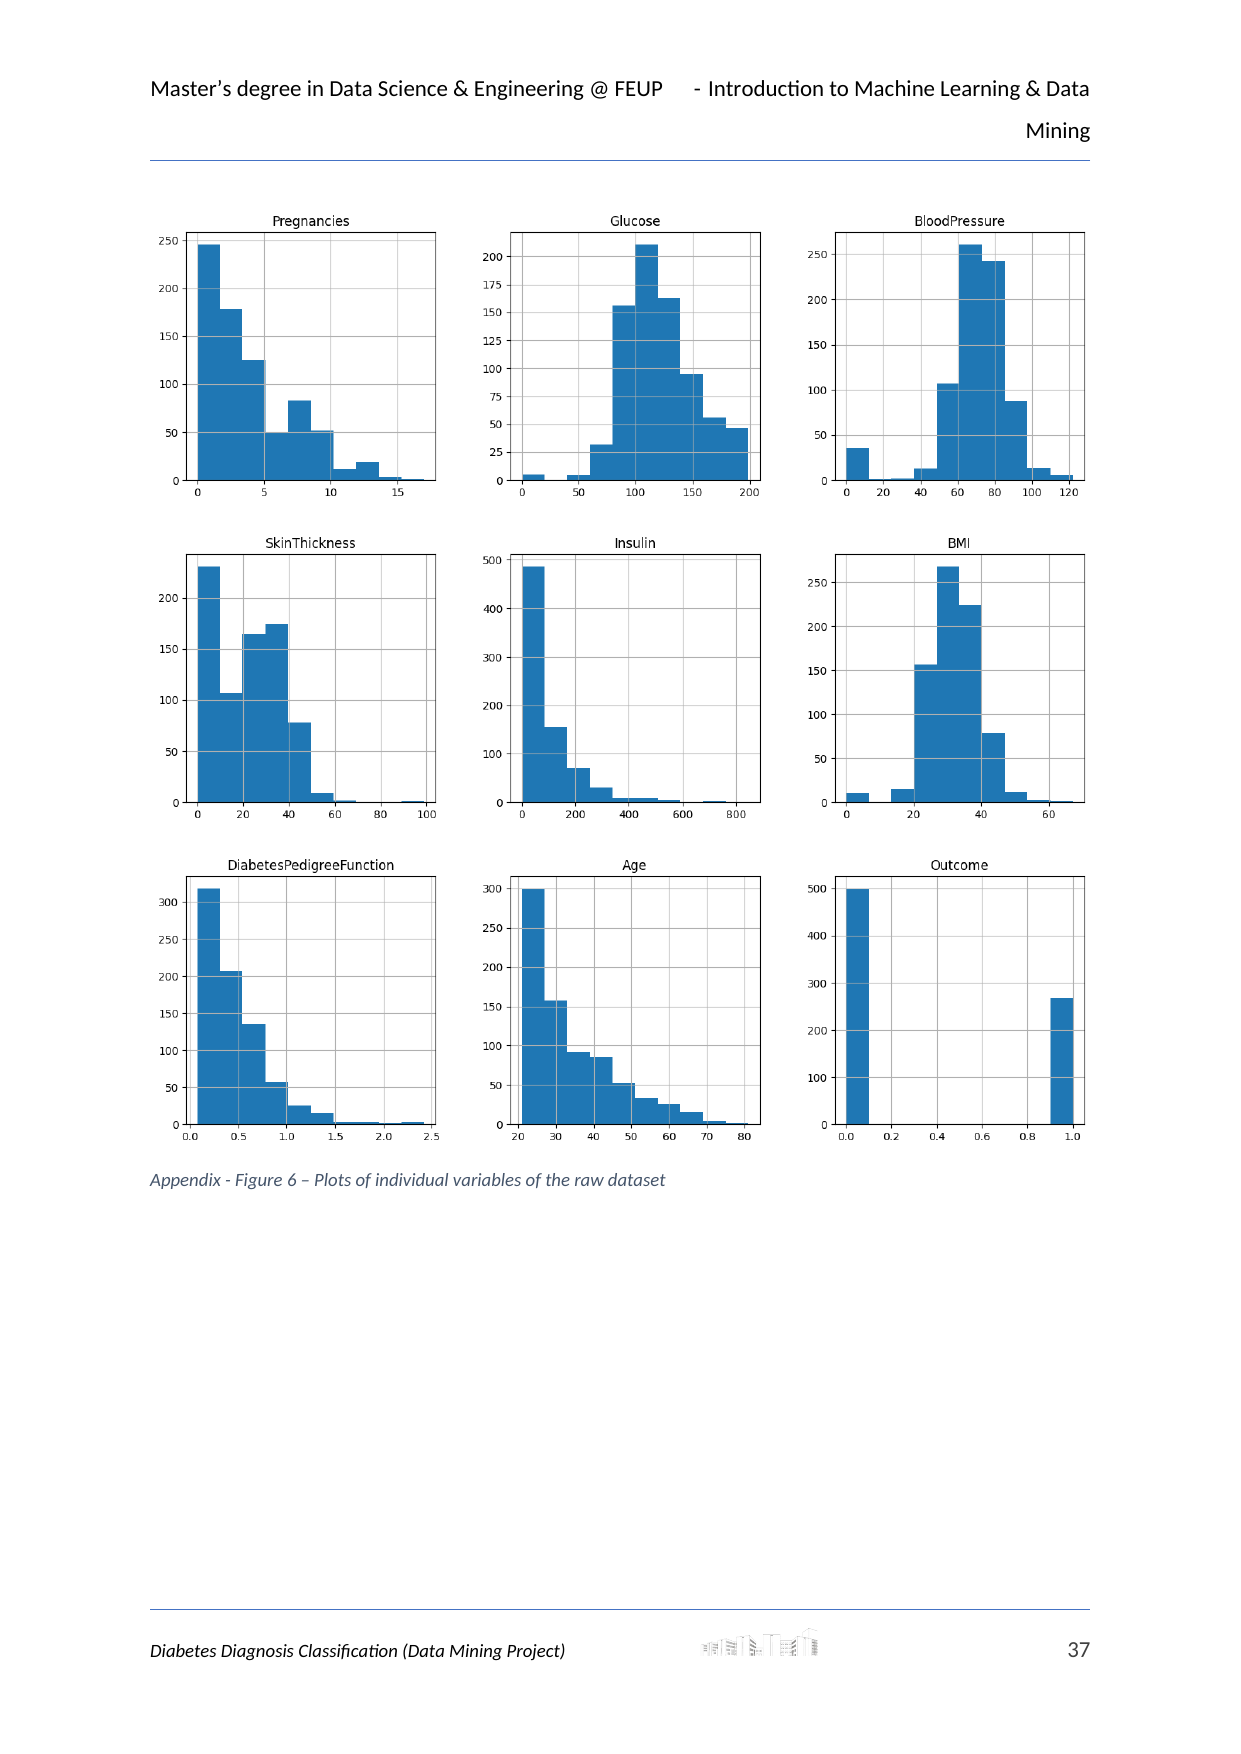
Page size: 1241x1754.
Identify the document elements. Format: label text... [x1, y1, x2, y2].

picture [150, 207, 1091, 1150]
text Appendix - Figure 6 – Plots of individual variables of the raw dataset [150, 1168, 1090, 1191]
picture [700, 1626, 819, 1658]
